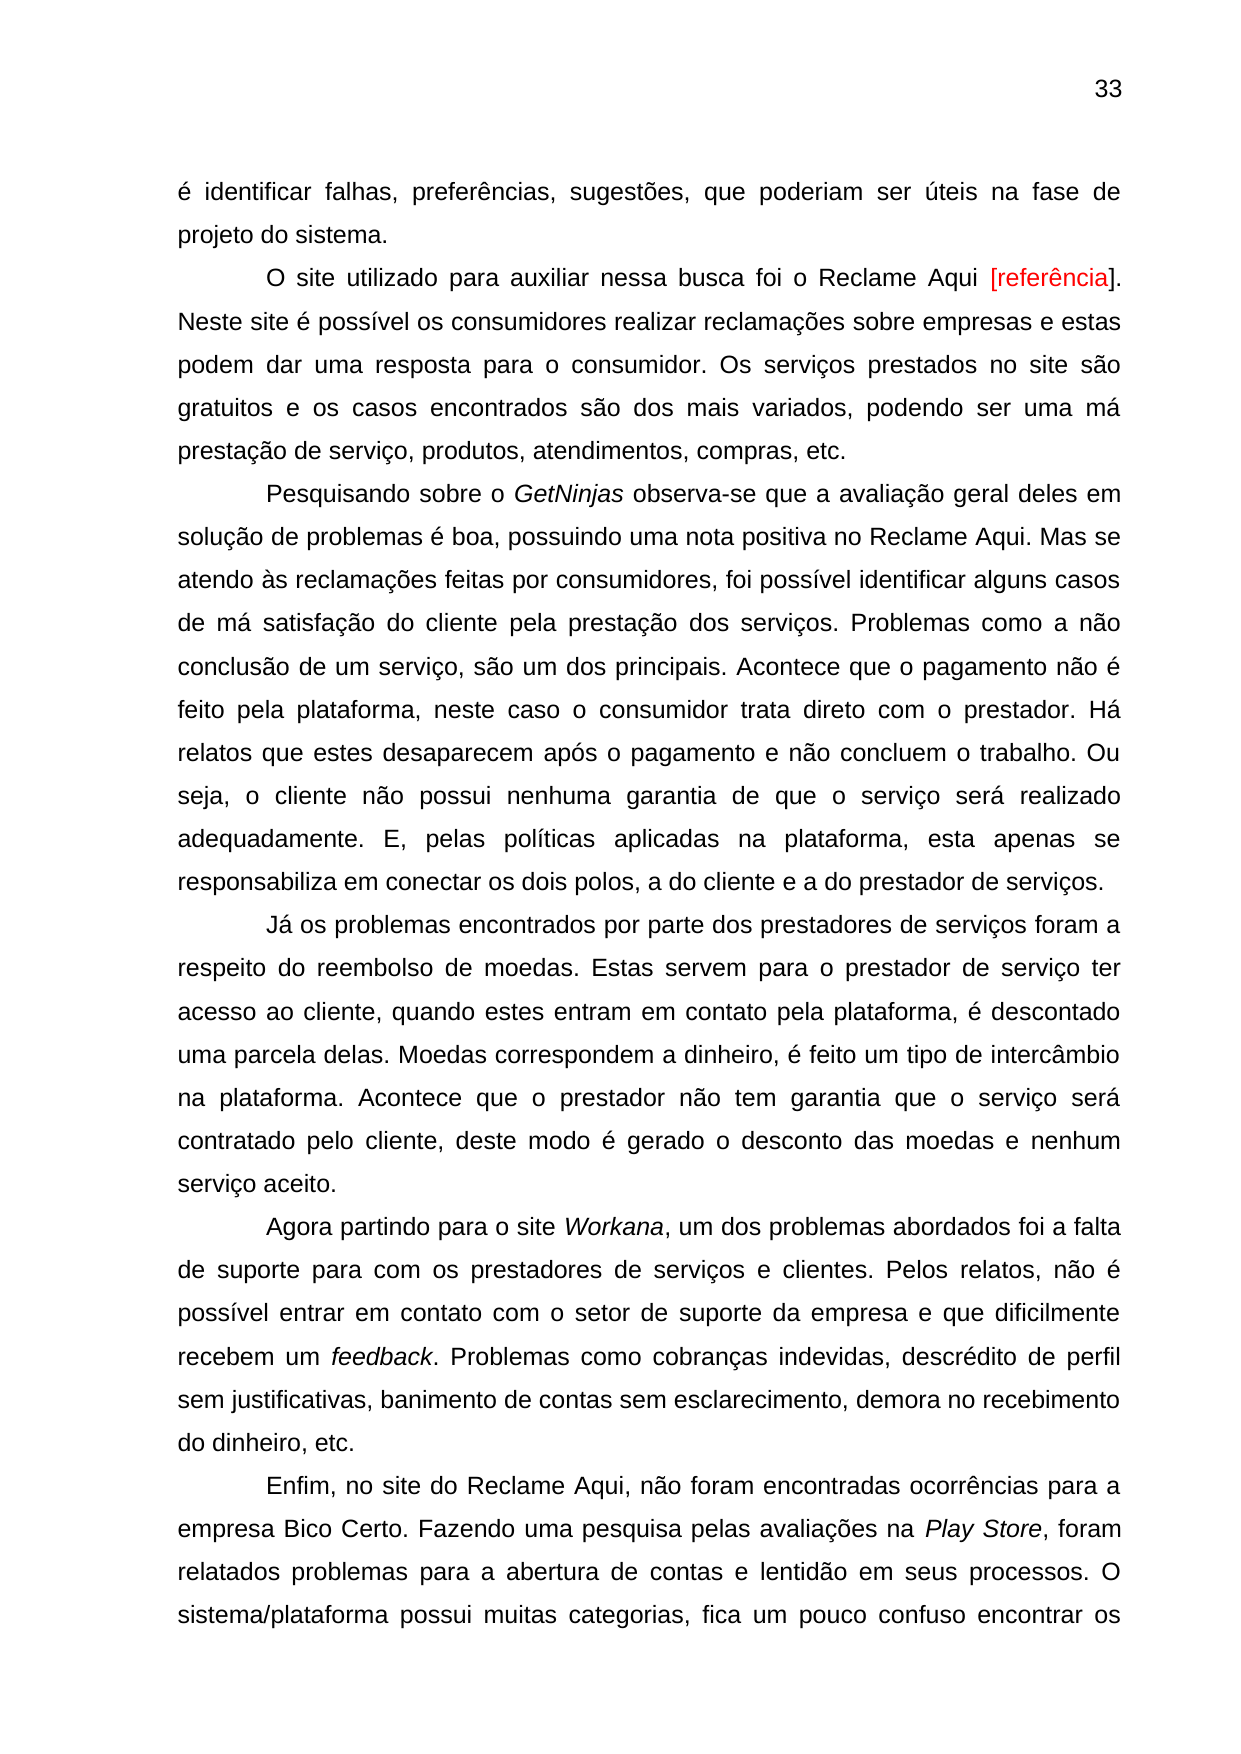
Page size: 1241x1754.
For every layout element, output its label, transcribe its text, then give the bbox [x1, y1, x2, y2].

text Pesquisando sobre o GetNinjas observa-se que a avaliação geral deles em solução de problemas é boa, possuindo uma nota positiva no Reclame Aqui. Mas se atendo às reclamações feitas por consumidores, foi possível identificar alguns casos de má satisfação do cliente pela prestação dos serviços. Problemas como a não conclusão de um serviço, são um dos principais. Acontece que o pagamento não é feito pela plataforma, neste caso o consumidor trata direto com o prestador. Há relatos que estes desaparecem após o pagamento e não concluem o trabalho. Ou seja, o cliente não possui nenhuma garantia de que o serviço será realizado adequadamente. E, pelas políticas aplicadas na plataforma, esta apenas se responsabiliza em conectar os dois polos, a do cliente e a do prestador de serviços. [177, 479, 1122, 896]
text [177, 177, 1122, 249]
text Agora partindo para o site Workana, um dos problemas abordados foi a falta de suporte para com os prestadores de serviços e clientes. Pelos relatos, não é possível entrar em contato com o setor de suporte da empresa e que dificilmente recebem um feedback. Problemas como cobranças indevidas, descrédito de perfil sem justificativas, banimento de contas sem esclarecimento, demora no recebimento do dinheiro, etc. [177, 1212, 1122, 1457]
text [177, 1471, 1122, 1629]
text Já os problemas encontrados por parte dos prestadores de serviços foram a respeito do reembolso de moedas. Estas servem para o prestador de serviço ter acesso ao cliente, quando estes entram em contato pela plataforma, é descontado uma parcela delas. Moedas correspondem a dinheiro, é feito um tipo de intercâmbio na plataforma. Acontece que o prestador não tem garantia que o serviço será contratado pelo cliente, deste modo é gerado o desconto das moedas e nenhum serviço aceito. [177, 910, 1122, 1198]
text O site utilizado para auxiliar nessa busca foi o Reclame Aqui [referência]. Neste site é possível os consumidores realizar reclamações sobre empresas e estas podem dar uma resposta para o consumidor. Os serviços prestados no site são gratuitos e os casos encontrados são dos mais variados, podendo ser uma má prestação de serviço, produtos, atendimentos, compras, etc. [177, 263, 1122, 465]
